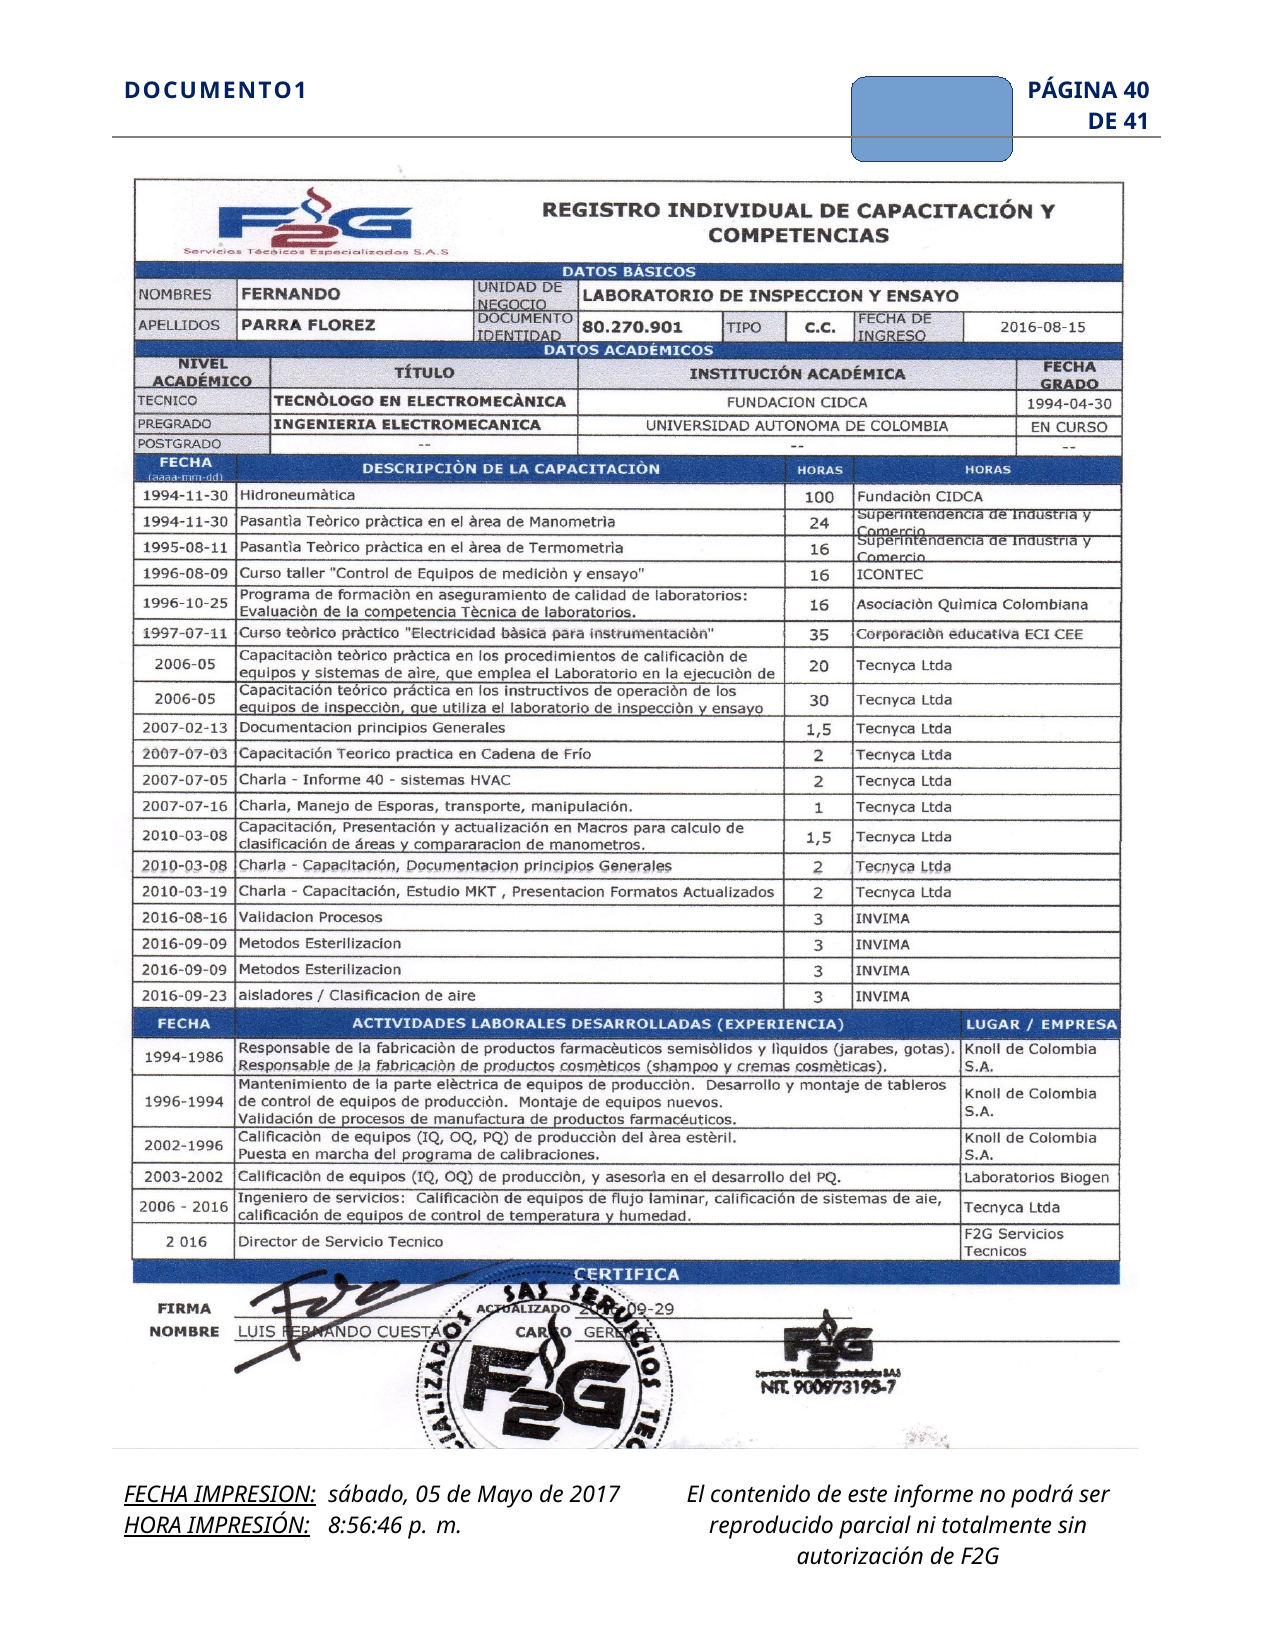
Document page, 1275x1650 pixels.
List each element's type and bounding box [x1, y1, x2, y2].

picture [112, 165, 1139, 1449]
